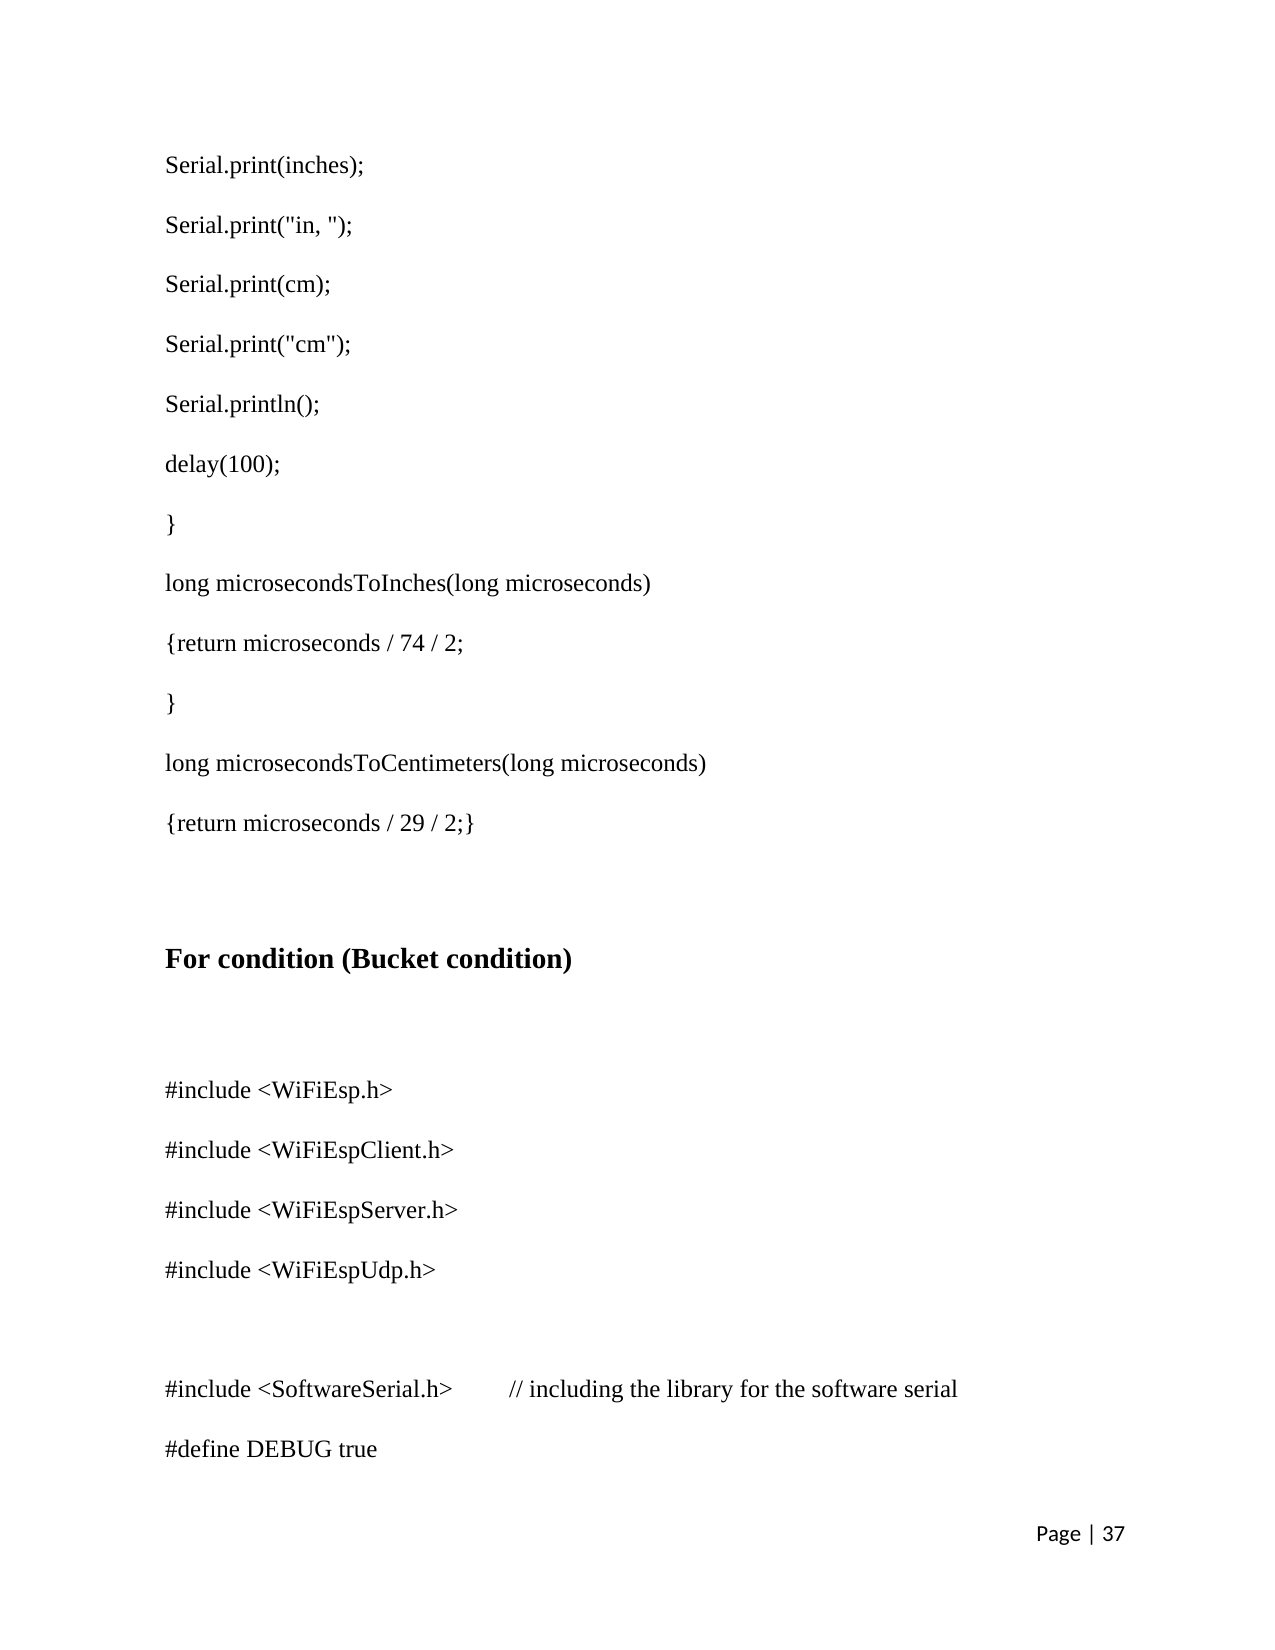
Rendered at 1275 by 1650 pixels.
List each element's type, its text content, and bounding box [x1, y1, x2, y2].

text #include <WiFiEsp.h> [165, 1076, 1110, 1104]
text For condition (Bucket condition) [165, 942, 1110, 975]
text Serial.print("cm"); [165, 329, 1110, 358]
text long microsecondsToCentimeters(long microseconds) [165, 748, 1110, 777]
text Serial.print(cm); [165, 269, 1110, 298]
text Serial.println(); [165, 389, 1110, 418]
text Serial.print(inches); [165, 150, 1110, 179]
text #include <WiFiEspClient.h> [165, 1135, 1110, 1164]
text #include <WiFiEspUdp.h> [165, 1255, 1110, 1284]
text long microsecondsToInches(long microseconds) [165, 568, 1110, 597]
text #define DEBUG true [165, 1434, 1110, 1463]
text {return microseconds / 74 / 2; [165, 628, 1110, 657]
text } [165, 509, 1110, 537]
text #include <SoftwareSerial.h> // including the library for the software serial [165, 1374, 1110, 1403]
text #include <WiFiEspServer.h> [165, 1195, 1110, 1224]
text {return microseconds / 29 / 2;} [165, 808, 1110, 836]
text Serial.print("in, "); [165, 210, 1110, 238]
text } [165, 688, 1110, 717]
text delay(100); [165, 449, 1110, 478]
